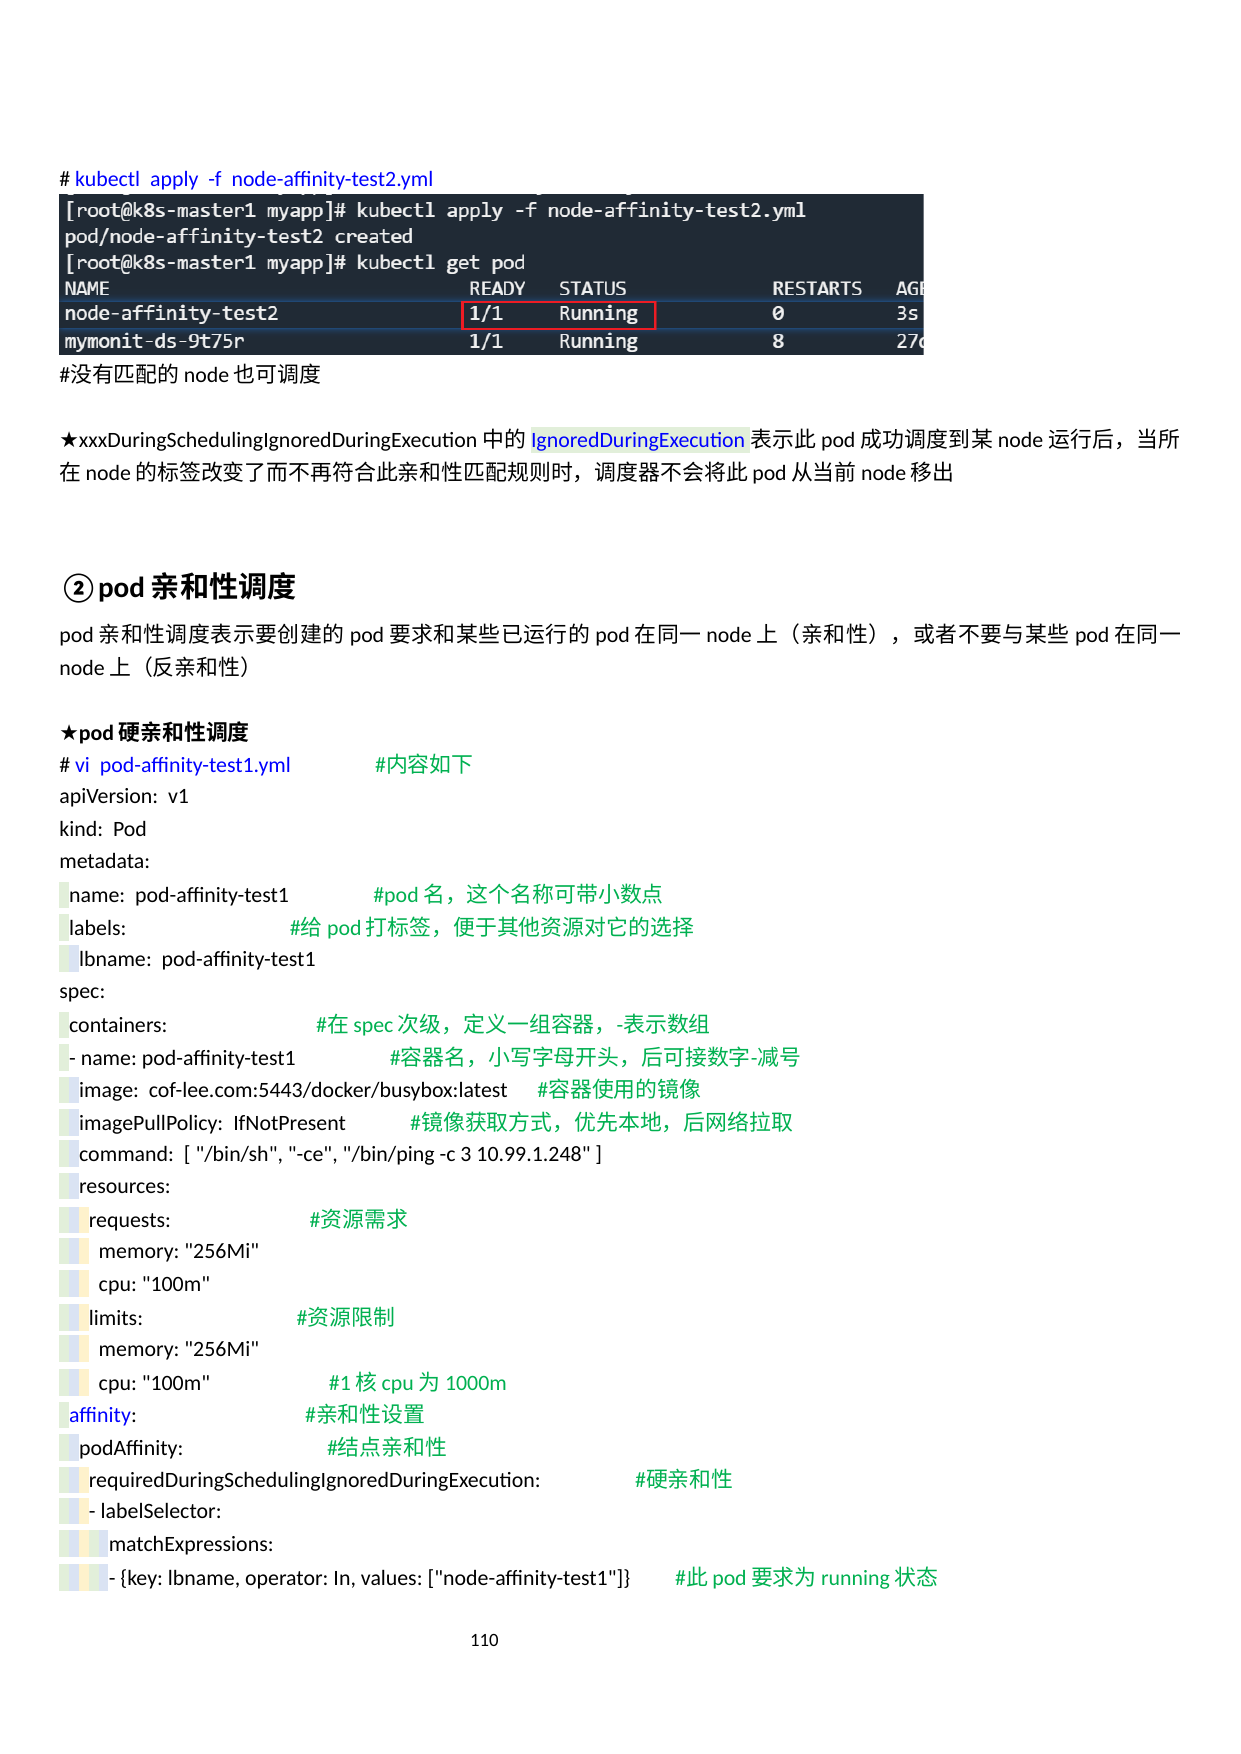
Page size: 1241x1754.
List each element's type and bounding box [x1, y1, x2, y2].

picture [59, 194, 924, 355]
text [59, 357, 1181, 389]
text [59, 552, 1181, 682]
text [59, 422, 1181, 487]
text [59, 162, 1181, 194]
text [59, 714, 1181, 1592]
